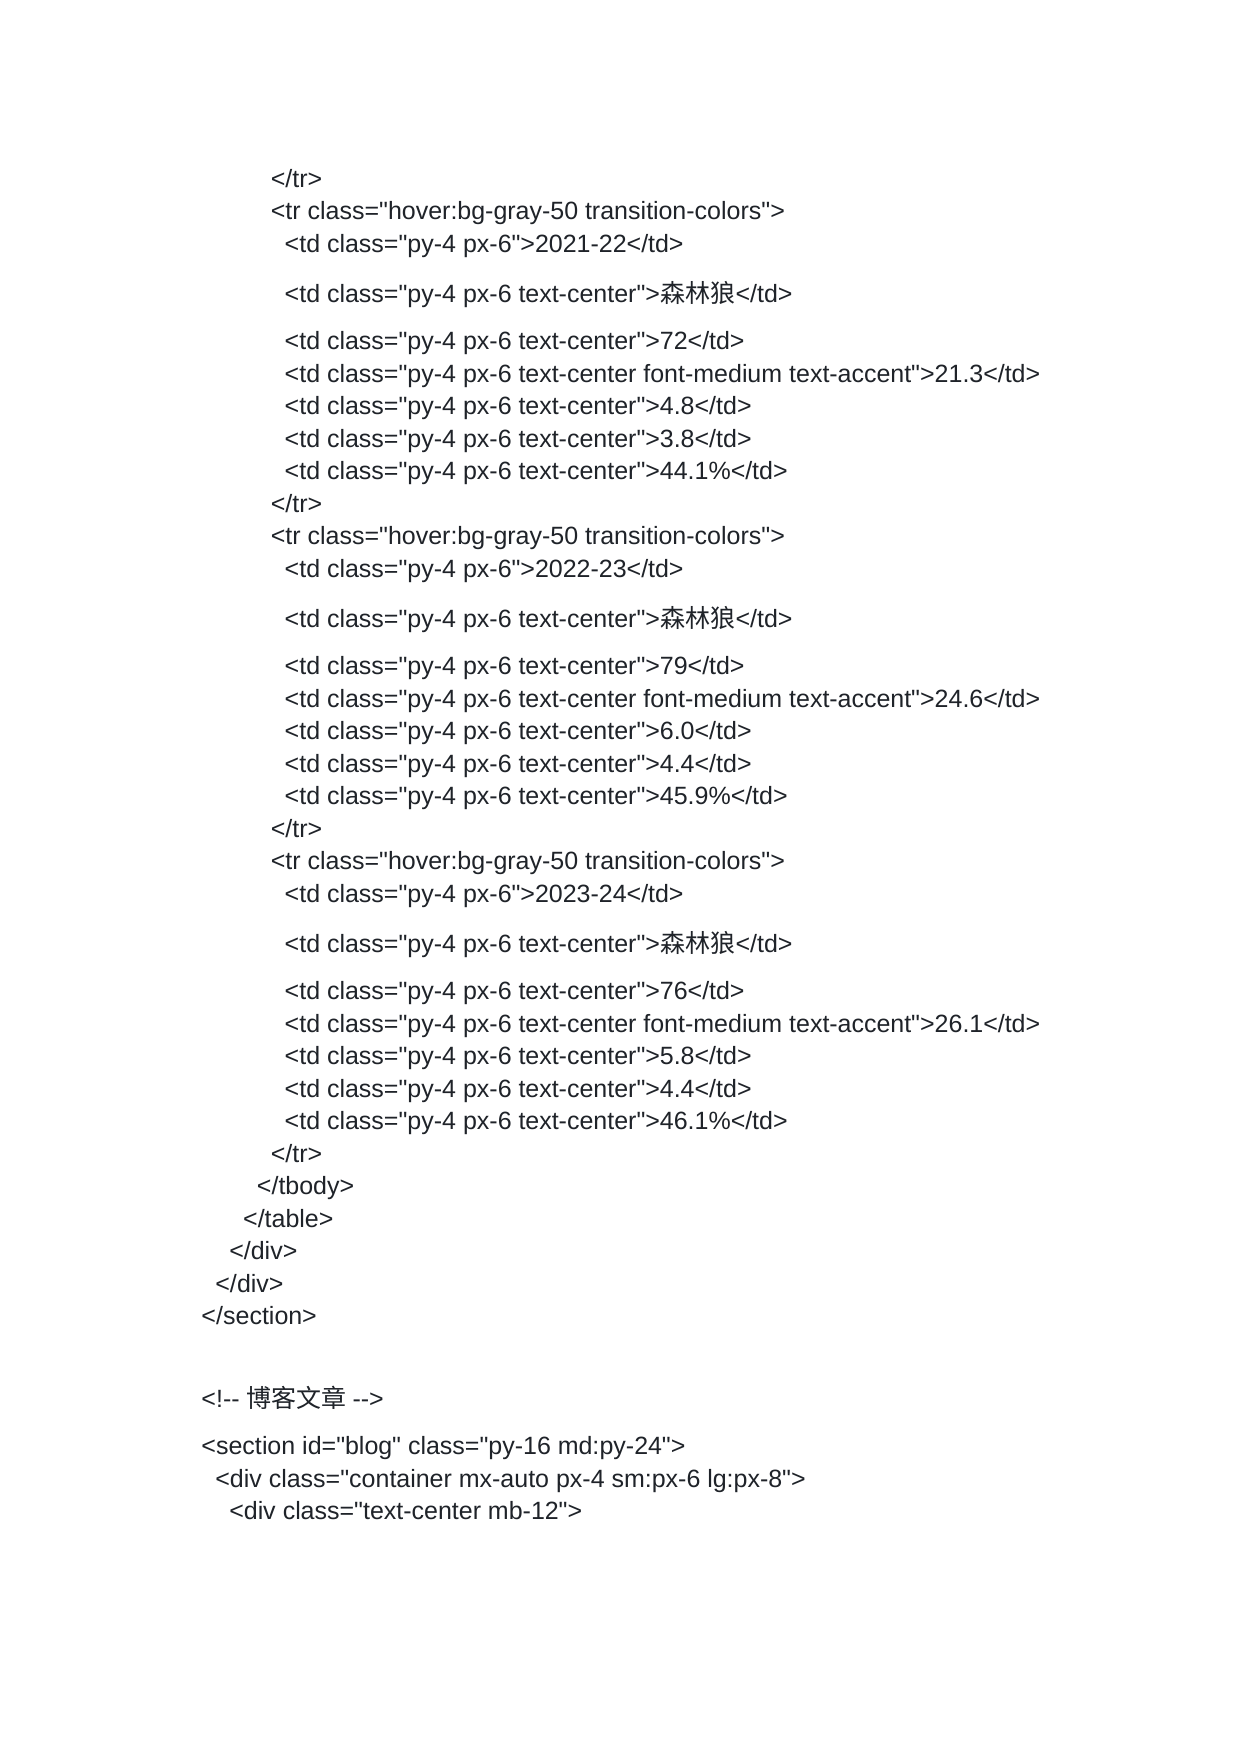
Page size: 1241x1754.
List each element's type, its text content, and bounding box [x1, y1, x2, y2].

text <td class="py-4 px-6 text-center">4.4</td> [187, 1072, 1053, 1104]
text </tbody> [187, 1169, 1053, 1202]
text <td class="py-4 px-6">2023-24</td> [187, 877, 1053, 909]
text </section> [187, 1299, 1053, 1332]
text <td class="py-4 px-6 text-center">森林狼</td> [187, 909, 1053, 974]
text <td class="py-4 px-6 text-center">4.8</td> [187, 389, 1053, 422]
text <div class="container mx-auto px-4 sm:px-6 lg:px-8"> [187, 1462, 1053, 1494]
text <td class="py-4 px-6 text-center">44.1%</td> [187, 454, 1053, 487]
text <tr class="hover:bg-gray-50 transition-colors"> [187, 519, 1053, 552]
text </tr> [187, 162, 1053, 194]
text <td class="py-4 px-6">2021-22</td> [187, 227, 1053, 259]
text <td class="py-4 px-6 text-center font-medium text-accent">26.1</td> [187, 1007, 1053, 1039]
text <!-- 博客文章 --> [187, 1364, 1053, 1429]
text <td class="py-4 px-6 text-center font-medium text-accent">21.3</td> [187, 357, 1053, 389]
text <td class="py-4 px-6 text-center">森林狼</td> [187, 584, 1053, 649]
text </tr> [187, 812, 1053, 844]
text <td class="py-4 px-6 text-center">3.8</td> [187, 422, 1053, 454]
text </table> [187, 1202, 1053, 1234]
text <td class="py-4 px-6 text-center">72</td> [187, 324, 1053, 357]
text <td class="py-4 px-6 text-center">46.1%</td> [187, 1104, 1053, 1137]
text <section id="blog" class="py-16 md:py-24"> [187, 1429, 1053, 1462]
text </div> [187, 1234, 1053, 1267]
text </div> [187, 1267, 1053, 1299]
text <td class="py-4 px-6 text-center">76</td> [187, 974, 1053, 1007]
text <tr class="hover:bg-gray-50 transition-colors"> [187, 844, 1053, 877]
text </tr> [187, 487, 1053, 519]
text <td class="py-4 px-6 text-center">4.4</td> [187, 747, 1053, 779]
text </tr> [187, 1137, 1053, 1169]
text <td class="py-4 px-6 text-center font-medium text-accent">24.6</td> [187, 682, 1053, 714]
text <tr class="hover:bg-gray-50 transition-colors"> [187, 194, 1053, 227]
text <td class="py-4 px-6 text-center">6.0</td> [187, 714, 1053, 747]
text <td class="py-4 px-6">2022-23</td> [187, 552, 1053, 584]
text <td class="py-4 px-6 text-center">79</td> [187, 649, 1053, 682]
text <td class="py-4 px-6 text-center">森林狼</td> [187, 259, 1053, 324]
text <td class="py-4 px-6 text-center">45.9%</td> [187, 779, 1053, 812]
text <div class="text-center mb-12"> [187, 1494, 1053, 1527]
text <td class="py-4 px-6 text-center">5.8</td> [187, 1039, 1053, 1072]
